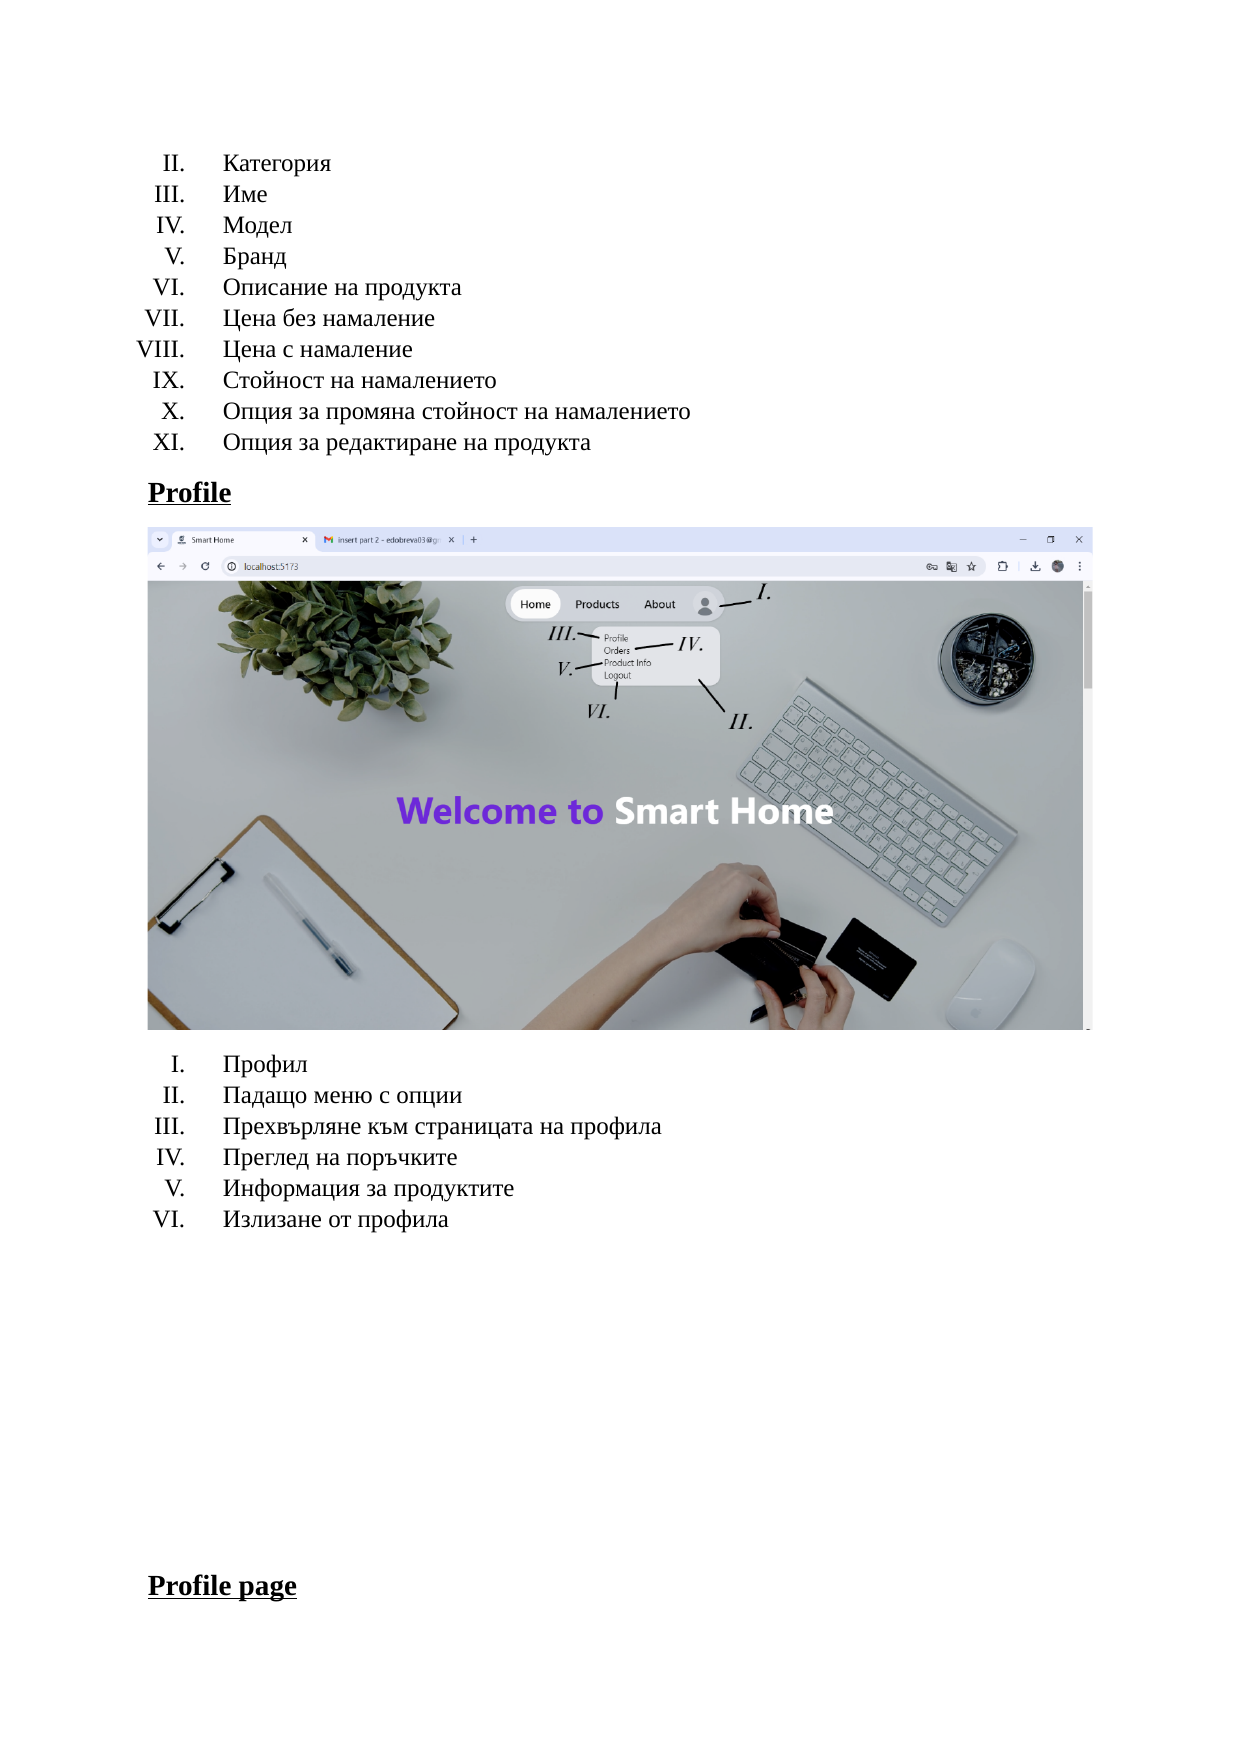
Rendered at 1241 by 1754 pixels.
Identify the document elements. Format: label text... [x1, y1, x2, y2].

list Модел [185, 210, 1093, 238]
list Информация за продуктите [185, 1173, 1093, 1202]
list Преглед на поръчките [185, 1142, 1093, 1171]
list Категория [185, 148, 1093, 176]
list Излизане от профила [185, 1204, 1093, 1233]
picture [147, 527, 1093, 1030]
list Цена с намаление [185, 334, 1093, 363]
list Профил [185, 1049, 1093, 1077]
list Цена без намаление [185, 303, 1093, 332]
list Прехвърляне към страницата на профила [185, 1111, 1093, 1139]
list Бранд [185, 241, 1093, 269]
list Опция за промяна стойност на намалението [185, 396, 1093, 425]
list Падащо меню с опции [185, 1080, 1093, 1108]
text Profile [148, 475, 1093, 508]
list Опция за редактиране на продукта [185, 427, 1093, 456]
text Profile page [148, 1568, 1093, 1602]
list Описание на продукта [185, 272, 1093, 301]
list Стойност на намалението [185, 365, 1093, 394]
list Име [185, 179, 1093, 207]
